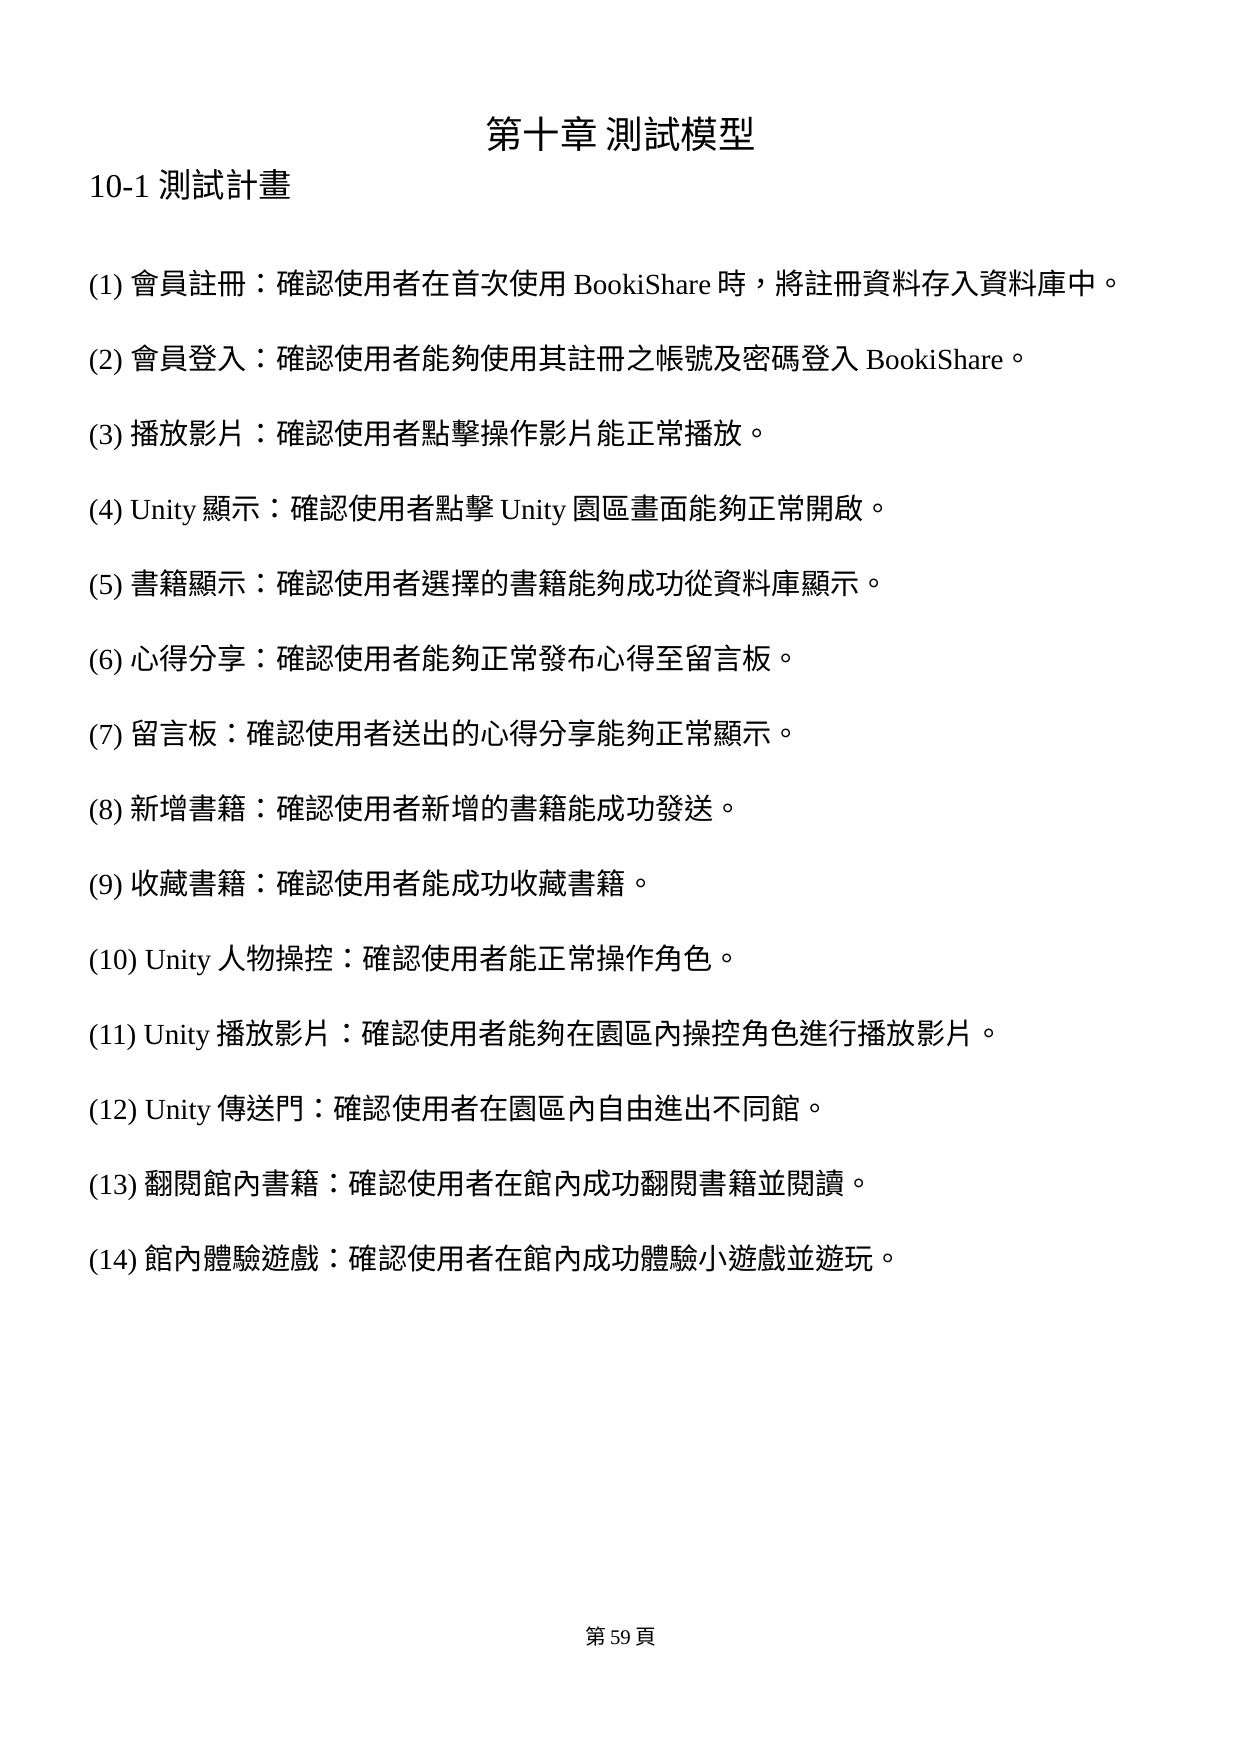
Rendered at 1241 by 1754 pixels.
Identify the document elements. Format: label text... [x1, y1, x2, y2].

text (11) Unity播放影片：確認使用者能夠在園區內操控角色進行播放影片。 [89, 994, 1152, 1069]
text (13) 翻閱館內書籍：確認使用者在館內成功翻閱書籍並閱讀。 [89, 1144, 1152, 1219]
text (4) Unity顯示：確認使用者點擊Unity園區畫面能夠正常開啟。 [89, 469, 1152, 544]
text (5) 書籍顯示：確認使用者選擇的書籍能夠成功從資料庫顯示。 [89, 544, 1152, 619]
text (1) 會員註冊：確認使用者在首次使用BookiShare時，將註冊資料存入資料庫中。 [89, 244, 1152, 319]
text 第十章 測試模型 [89, 104, 1152, 159]
text (2) 會員登入：確認使用者能夠使用其註冊之帳號及密碼登入 BookiShare。 [89, 319, 1152, 394]
text (14) 館內體驗遊戲：確認使用者在館內成功體驗小遊戲並遊玩。 [89, 1219, 1152, 1294]
text (12) Unity傳送門：確認使用者在園區內自由進出不同館。 [89, 1069, 1152, 1144]
text (3) 播放影片：確認使用者點擊操作影片能正常播放。 [89, 394, 1152, 469]
text (6) 心得分享：確認使用者能夠正常發布心得至留言板。 [89, 619, 1152, 694]
text (7) 留言板：確認使用者送出的心得分享能夠正常顯示。 [89, 694, 1152, 769]
text (8) 新增書籍：確認使用者新增的書籍能成功發送。 [89, 769, 1152, 844]
subtitle 10-1 測試計畫 [89, 159, 1152, 207]
text (9) 收藏書籍：確認使用者能成功收藏書籍。 [89, 844, 1152, 919]
text (10) Unity人物操控：確認使用者能正常操作角色。 [89, 919, 1152, 994]
